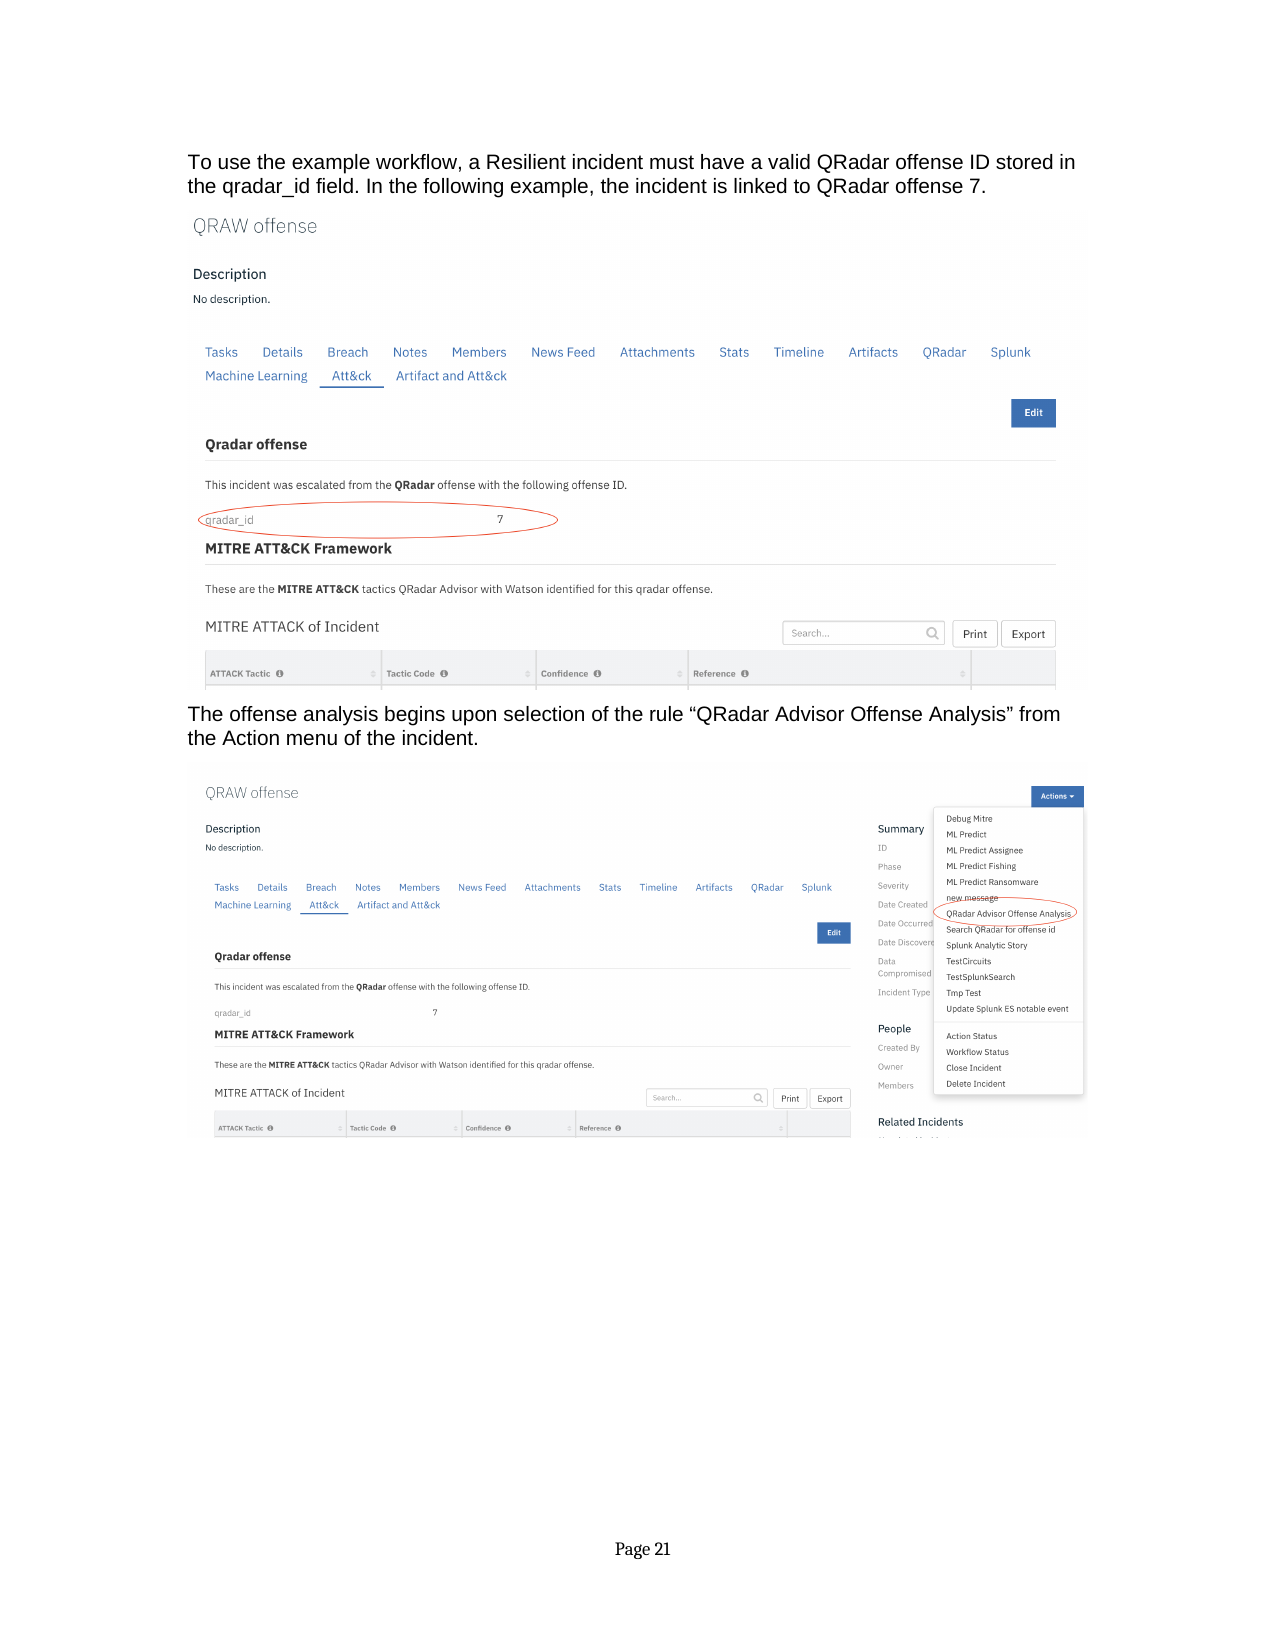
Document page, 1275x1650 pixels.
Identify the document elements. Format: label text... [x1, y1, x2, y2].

text To use the example workflow, a Resilient incident must have a valid QRadar offense ID stored in the qradar_id field. In the following example, the incident is linked to QRadar offense 7. [187, 150, 1087, 198]
picture [187, 210, 1088, 690]
picture [187, 762, 1088, 1138]
text The offense analysis begins upon selection of the rule “QRadar Advisor Offense Analysis” from the Action menu of the incident. [187, 702, 1087, 750]
